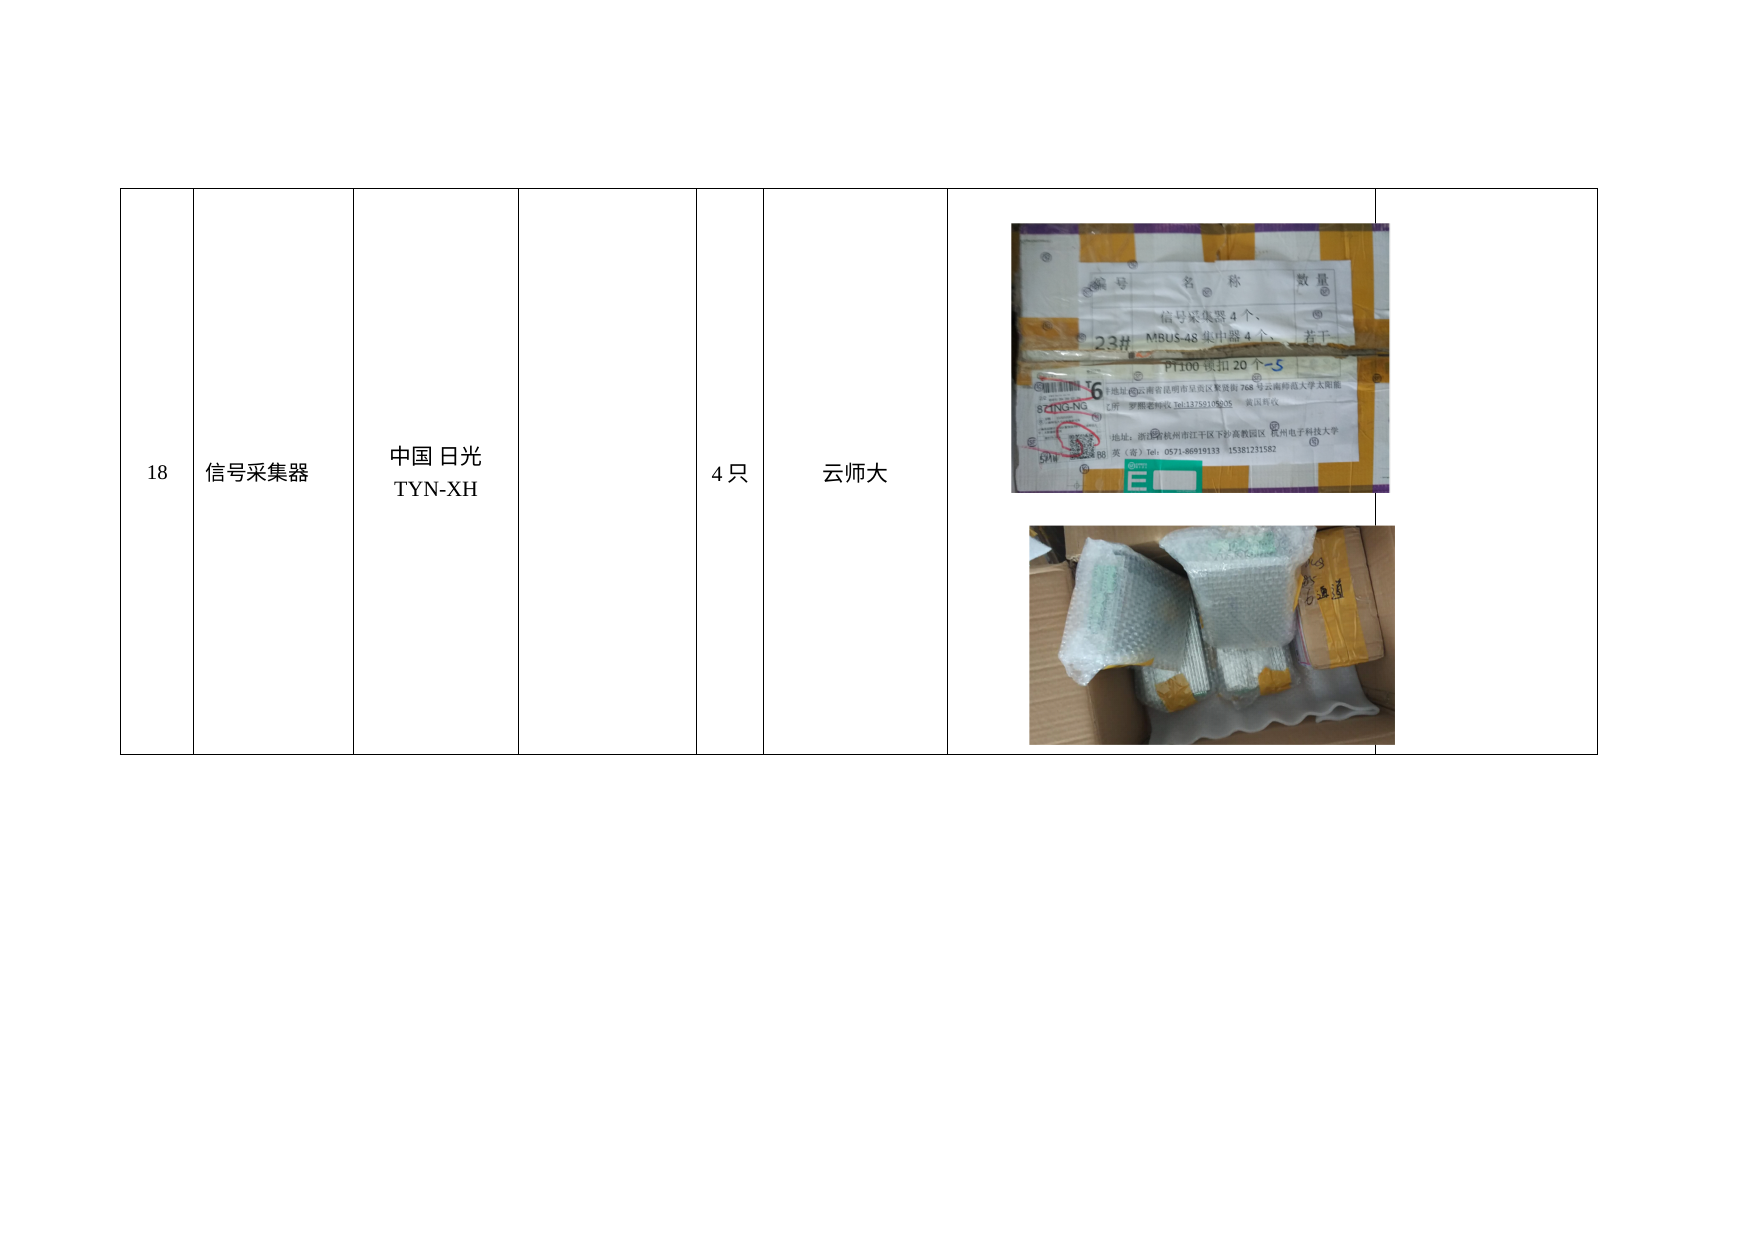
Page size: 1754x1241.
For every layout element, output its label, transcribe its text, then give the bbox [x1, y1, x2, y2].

table_cell [1376, 189, 1597, 754]
table_cell [948, 189, 1375, 754]
table_cell 信号采集器 [194, 189, 353, 754]
table_cell 4只 [697, 189, 763, 754]
table_cell [519, 189, 696, 754]
table_cell 云师大 [764, 189, 947, 754]
table_cell 中国 日光TYN-XH [354, 189, 518, 754]
picture [1030, 526, 1395, 745]
table_cell 18 [121, 189, 193, 754]
picture [1012, 224, 1391, 493]
